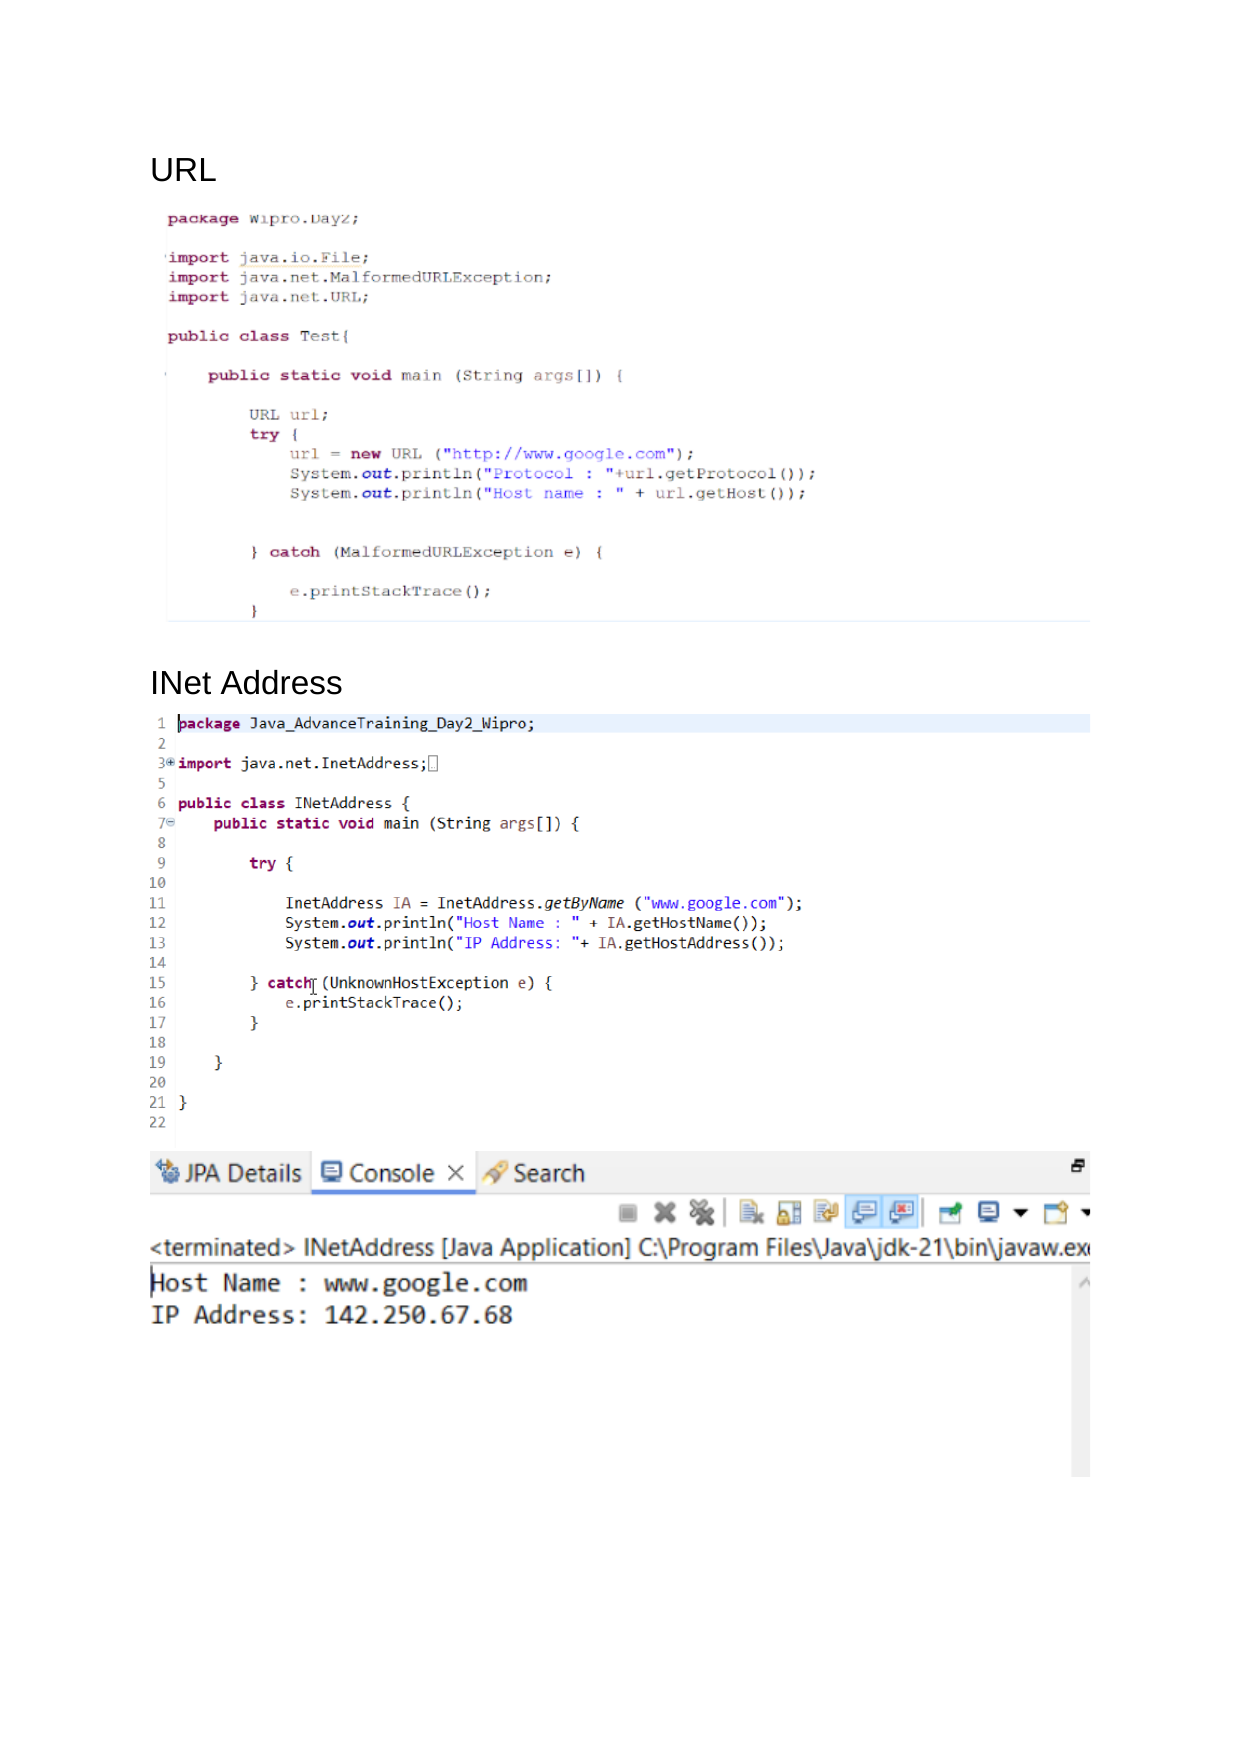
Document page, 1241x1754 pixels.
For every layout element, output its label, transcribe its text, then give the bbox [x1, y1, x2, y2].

subtitle URL [150, 150, 1090, 188]
picture [150, 714, 1091, 1148]
subtitle INet Address [150, 663, 1090, 702]
picture [150, 201, 1091, 622]
picture [150, 1151, 1091, 1477]
